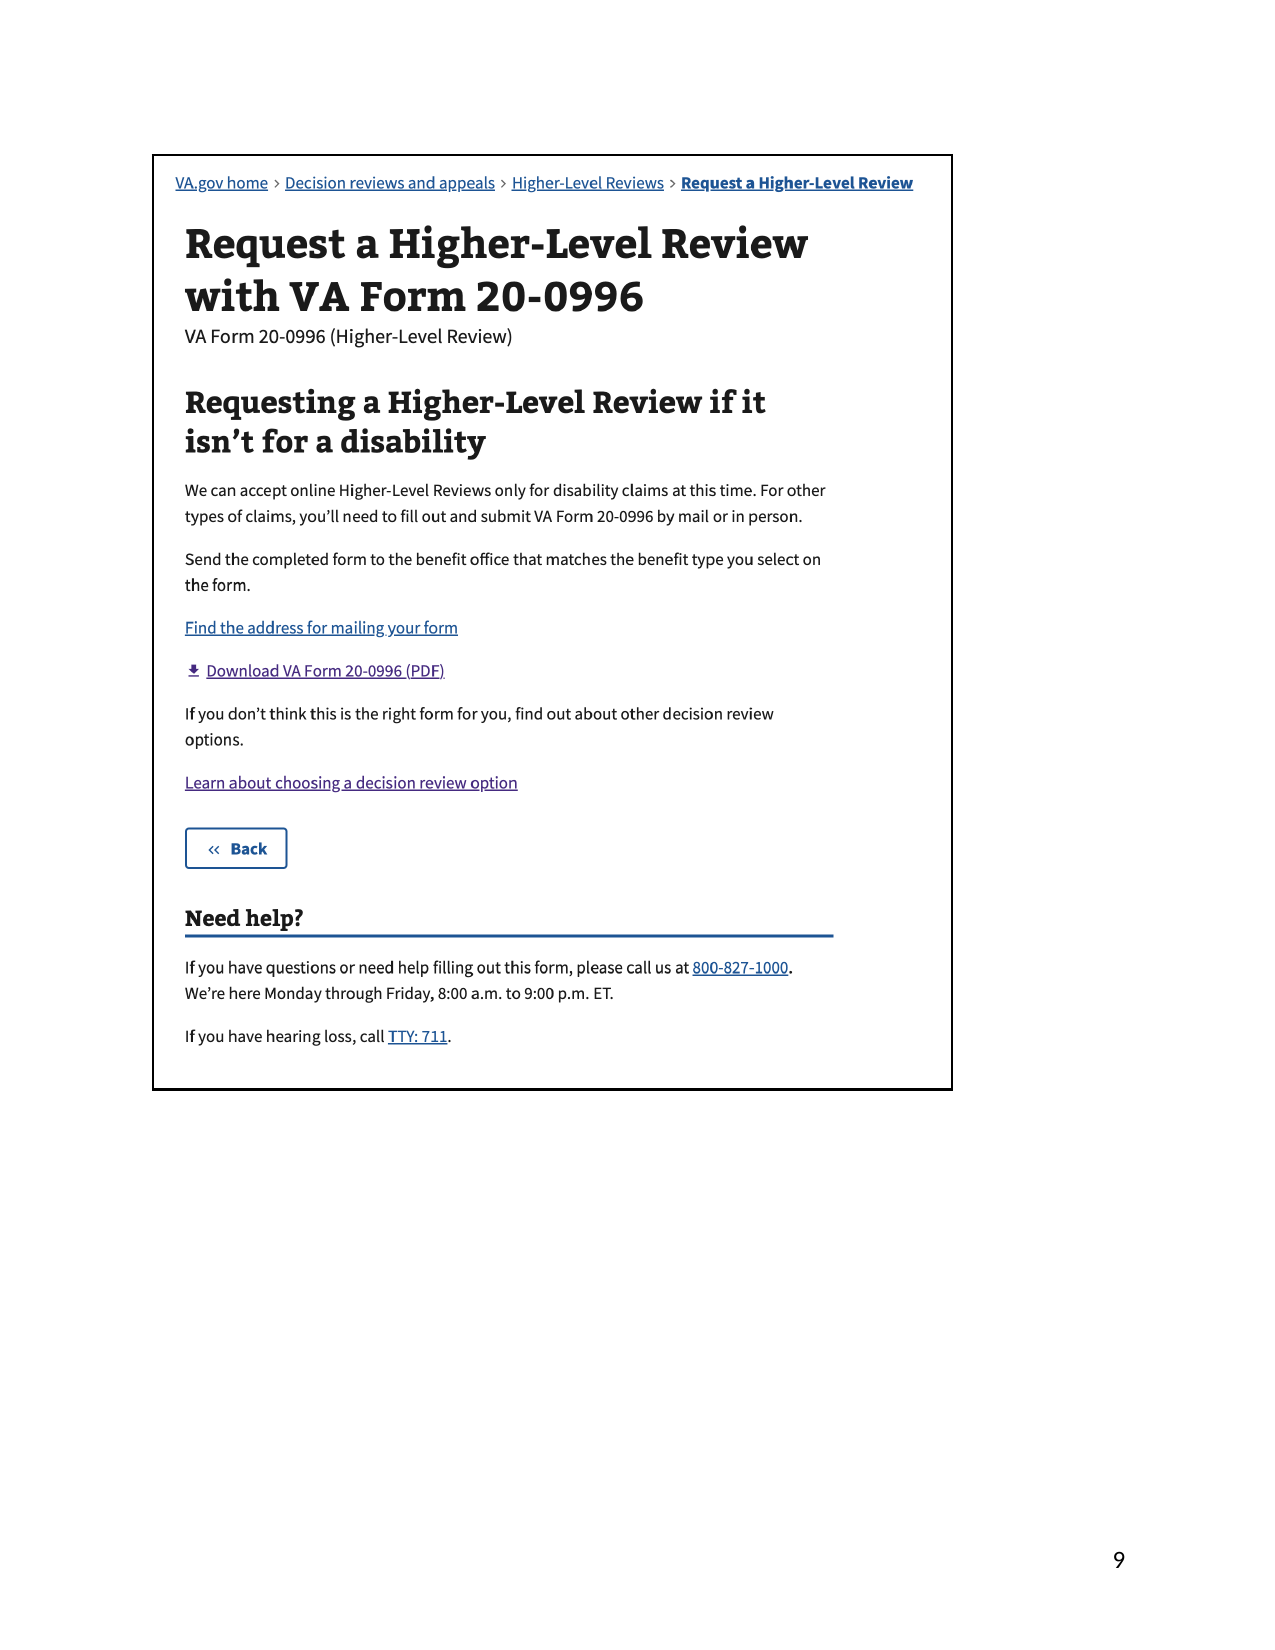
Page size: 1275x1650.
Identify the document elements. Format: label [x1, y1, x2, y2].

picture [154, 156, 951, 1088]
